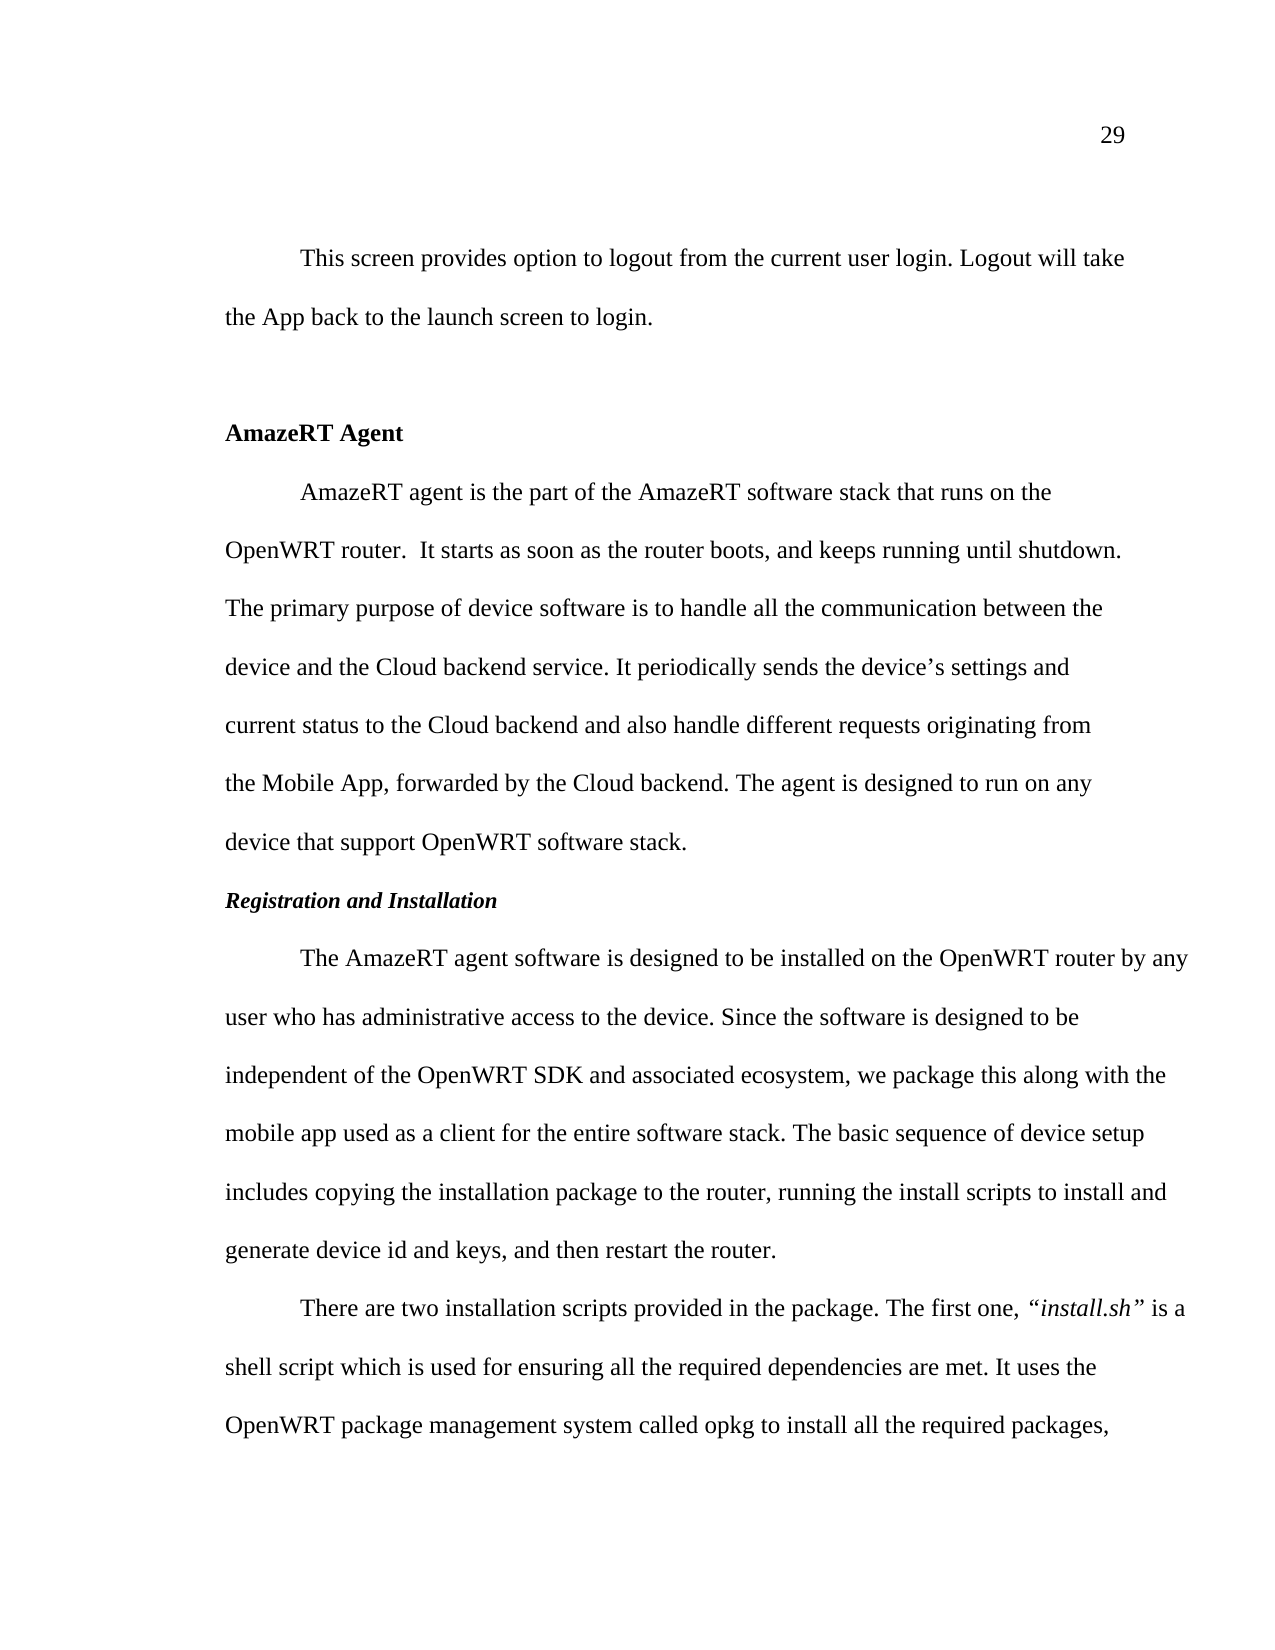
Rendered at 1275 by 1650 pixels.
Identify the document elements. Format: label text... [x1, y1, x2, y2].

subtitle AmazeRT Agent [225, 395, 1125, 453]
text AmazeRT agent is the part of the AmazeRT software stack that runs on the OpenWRT router. It starts as soon as the router boots, and keeps running until shutdown. The primary purpose of device software is to handle all the communication between the device and the Cloud backend service. It periodically sends the device’s settings and current status to the Cloud backend and also handle different requests originating from the Mobile App, forwarded by the Cloud backend. The agent is designed to run on any device that support OpenWRT software stack. [225, 453, 1125, 862]
subtitle Registration and Installation [225, 862, 1125, 920]
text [225, 1270, 1200, 1445]
text The AmazeRT agent software is designed to be installed on the OpenWRT router by any user who has administrative access to the device. Since the software is designed to be independent of the OpenWRT SDK and associated ecosystem, we package this along with the mobile app used as a client for the entire software stack. The basic sequence of device setup includes copying the installation package to the router, running the install scripts to install and generate device id and keys, and then restart the router. [225, 920, 1200, 1270]
text This screen provides option to logout from the current user login. Logout will take the App back to the launch screen to login. [225, 220, 1125, 337]
